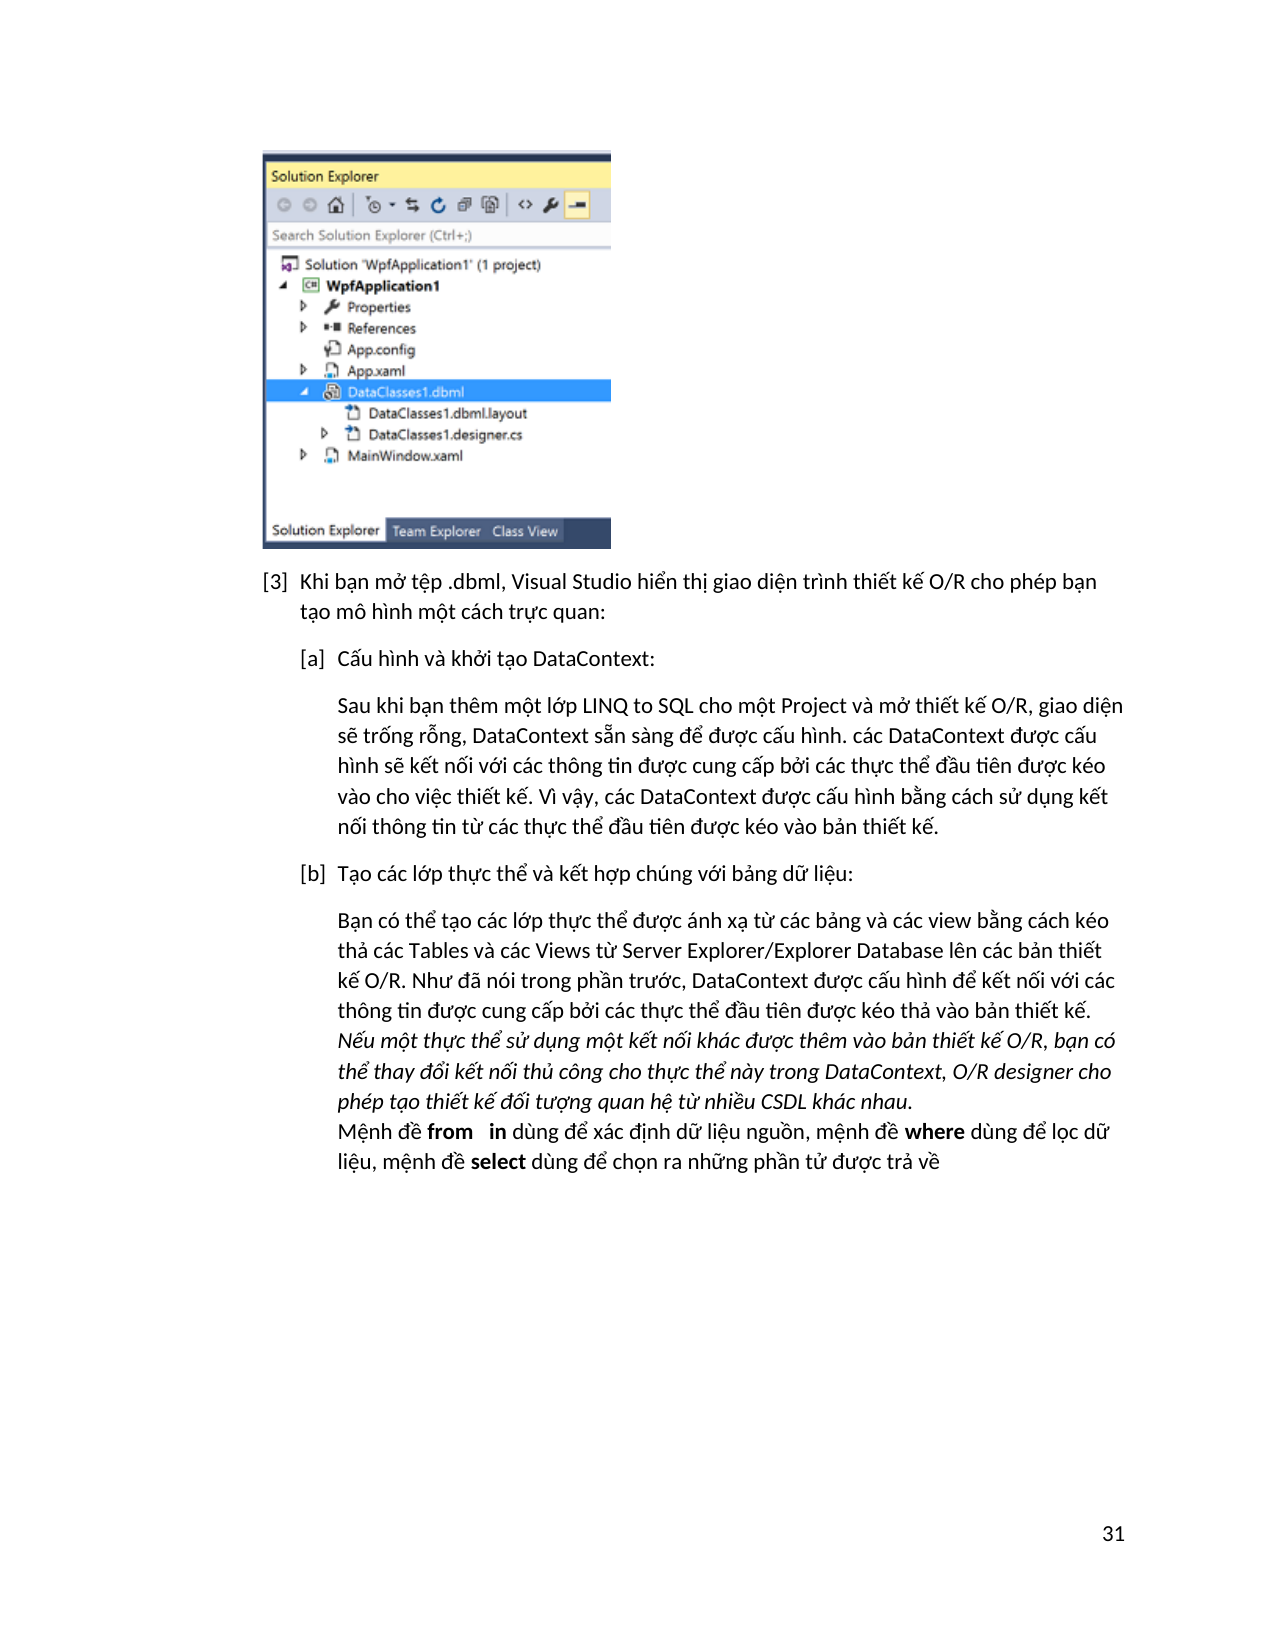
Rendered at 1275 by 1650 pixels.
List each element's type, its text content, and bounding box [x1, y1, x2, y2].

text Bạn có thể tạo các lớp thực thể được ánh xạ từ các bảng và các view bằng cách kéo thả các Tables và các Views từ Server Explorer/Explorer Database lên các bản thiết kế O/R. Như đã nói trong phần trước, DataContext được cấu hình để kết nối với các thông tin được cung cấp bởi các thực thể đầu tiên được kéo thả vào bản thiết kế. Nếu một thực thể sử dụng một kết nối khác được thêm vào bản thiết kế O/R, bạn có thể thay đổi kết nối thủ công cho thực thể này trong DataContext, O/R designer cho phép tạo thiết kế đối tượng quan hệ từ nhiều CSDL khác nhau. [337, 906, 1125, 1115]
list Khi bạn mở tệp .dbml, Visual Studio hiển thị giao diện trình thiết kế O/R cho phép bạn tạo mô hình một cách trực quan: [262, 567, 1125, 626]
text Sau khi bạn thêm một lớp LINQ to SQL cho một Project và mở thiết kế O/R, giao diện sẽ trống rỗng, DataContext sẵn sàng để được cấu hình. các DataContext được cấu hình sẽ kết nối với các thông tin được cung cấp bởi các thực thể đầu tiên được kéo vào cho việc thiết kế. Vì vậy, các DataContext được cấu hình bằng cách sử dụng kết nối thông tin từ các thực thể đầu tiên được kéo vào bản thiết kế. [337, 691, 1125, 840]
list Cấu hình và khởi tạo DataContext: [300, 644, 1125, 672]
list Tạo các lớp thực thể và kết hợp chúng với bảng dữ liệu: [300, 859, 1125, 887]
text Mệnh đề from in dùng để xác định dữ liệu nguồn, mệnh đề where dùng để lọc dữ liệu, mệnh đề select dùng để chọn ra những phần tử được trả về [337, 1117, 1125, 1176]
picture [262, 150, 611, 549]
